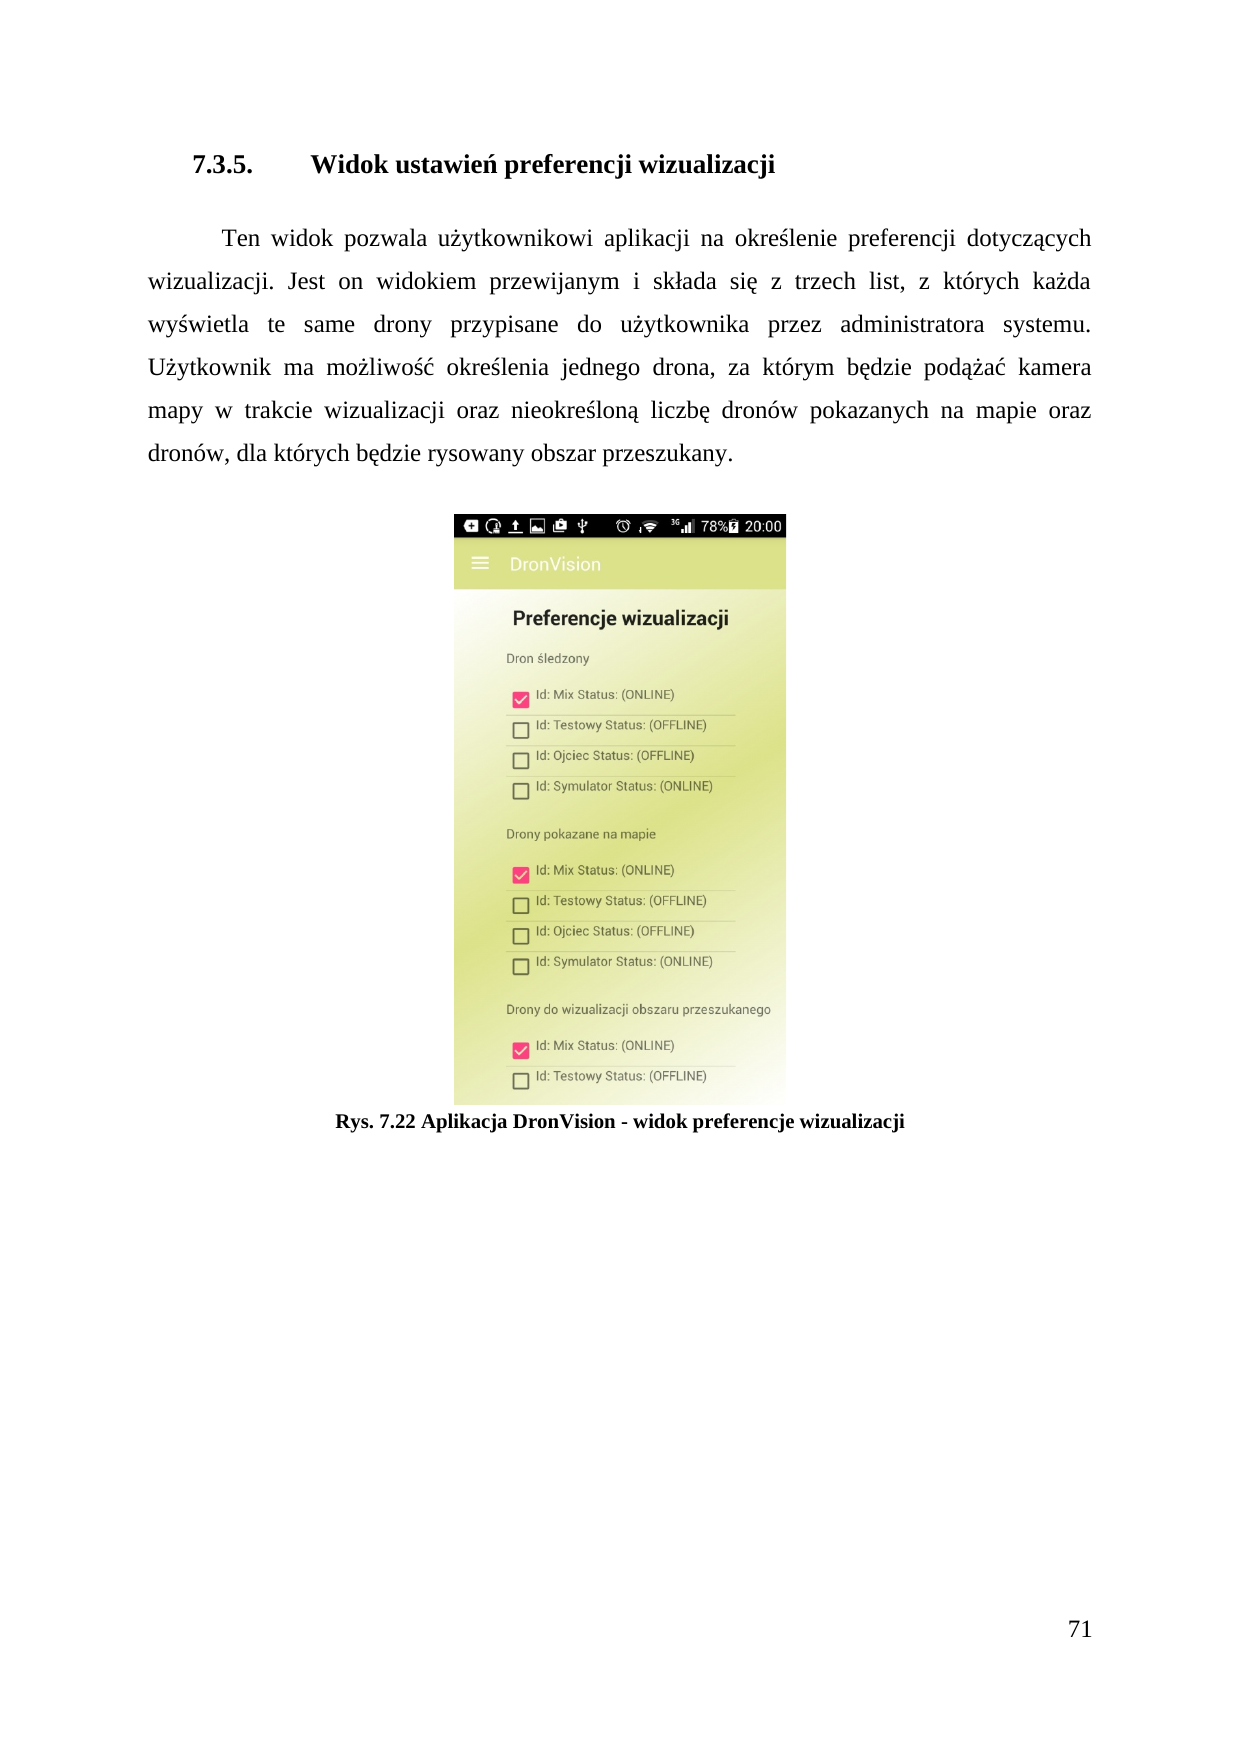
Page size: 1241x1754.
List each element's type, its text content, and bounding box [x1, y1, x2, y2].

subtitle Widok ustawień preferencji wizualizacji [192, 148, 1092, 179]
text Ten widok pozwala użytkownikowi aplikacji na określenie preferencji dotyczących wizualizacji. Jest on widokiem przewijanym i składa się z trzech list, z których każda wyświetla te same drony przypisane do użytkownika przez administratora systemu. Użytkownik ma możliwość określenia jednego drona, za którym będzie podążać kamera mapy w trakcie wizualizacji oraz nieokreśloną liczbę dronów pokazanych na mapie oraz dronów, dla których będzie rysowany obszar przeszukany. [148, 223, 1092, 467]
picture [454, 514, 787, 1105]
